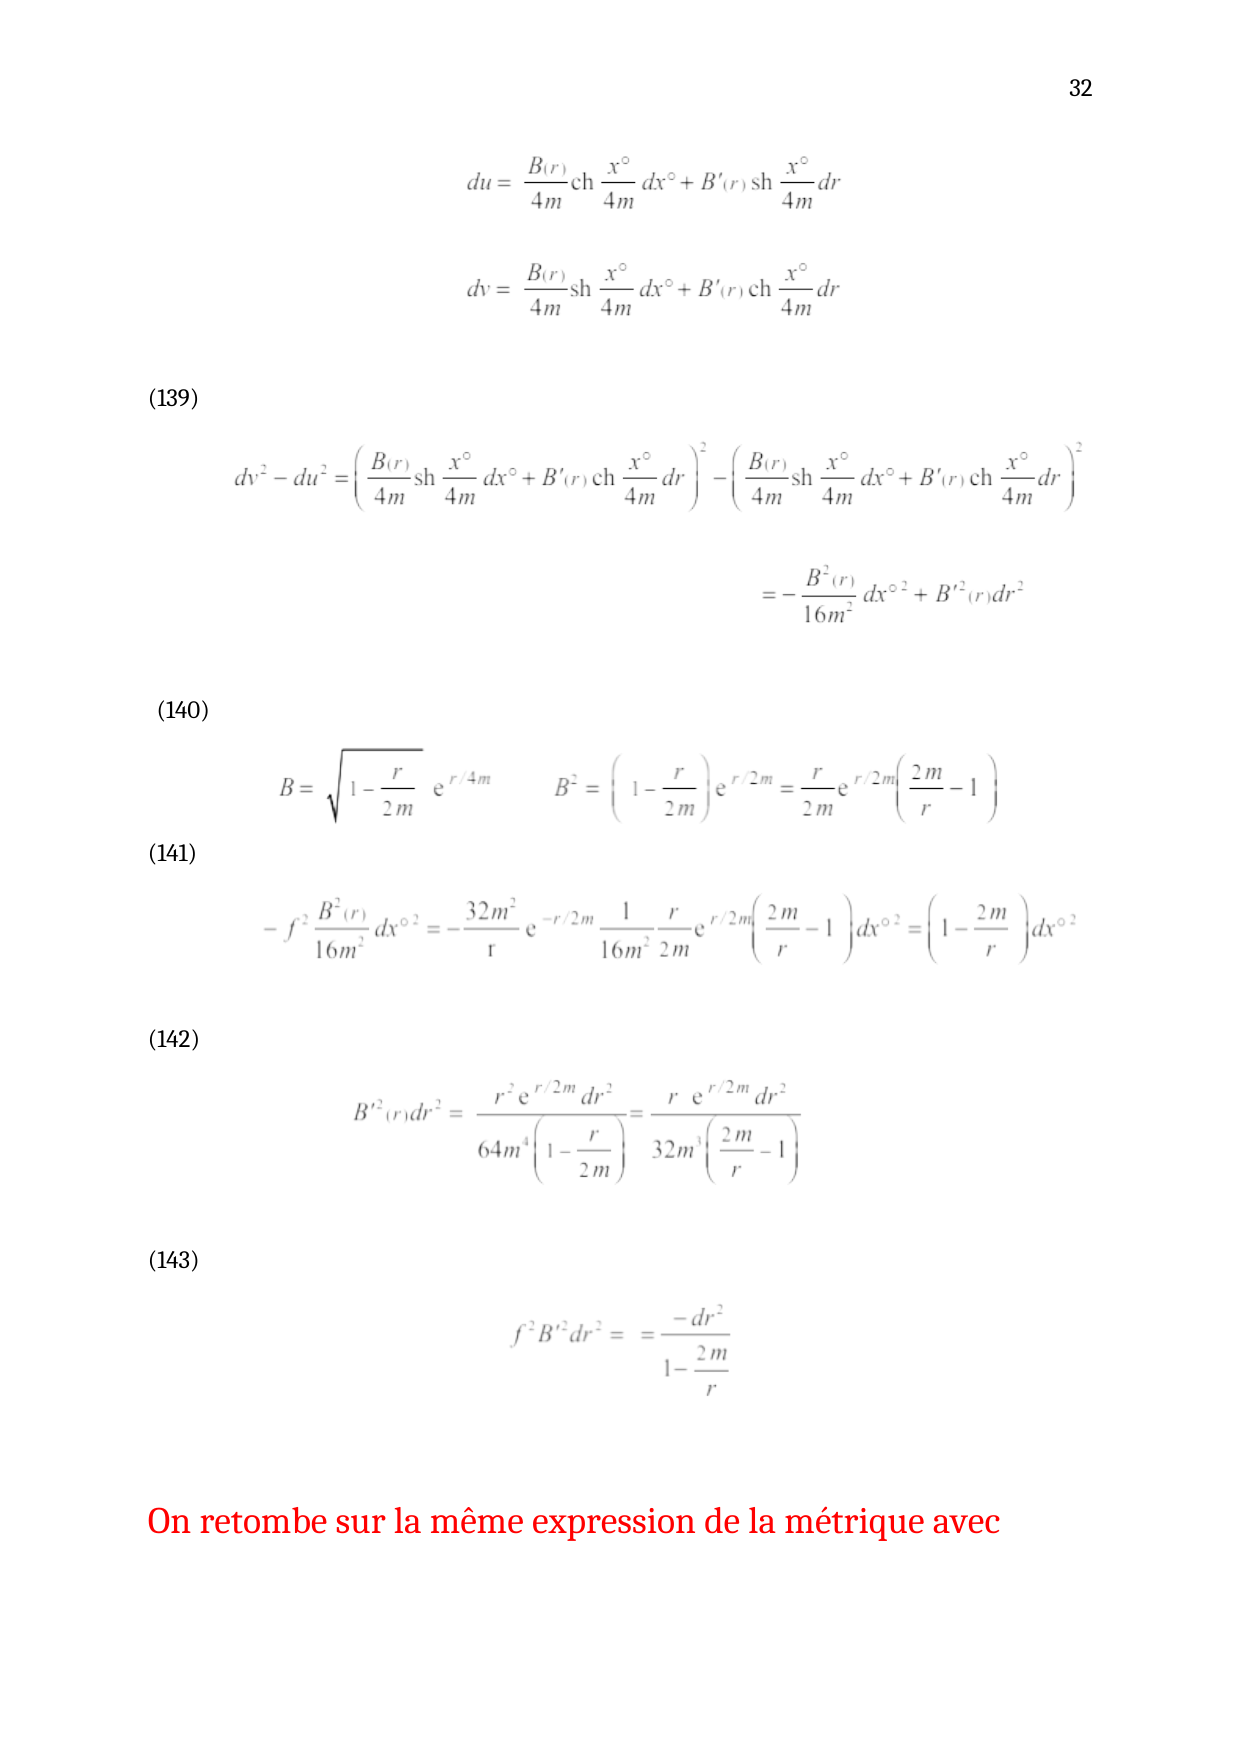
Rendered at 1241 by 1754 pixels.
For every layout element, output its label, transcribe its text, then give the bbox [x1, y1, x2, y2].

text (141) [148, 746, 1093, 868]
text (140) [148, 434, 1093, 725]
text (143) [148, 1074, 1093, 1274]
text (142) [148, 889, 1093, 1054]
text (139) [148, 148, 1093, 413]
text On retombe sur la même expression de la métrique avec [148, 1418, 1093, 1543]
